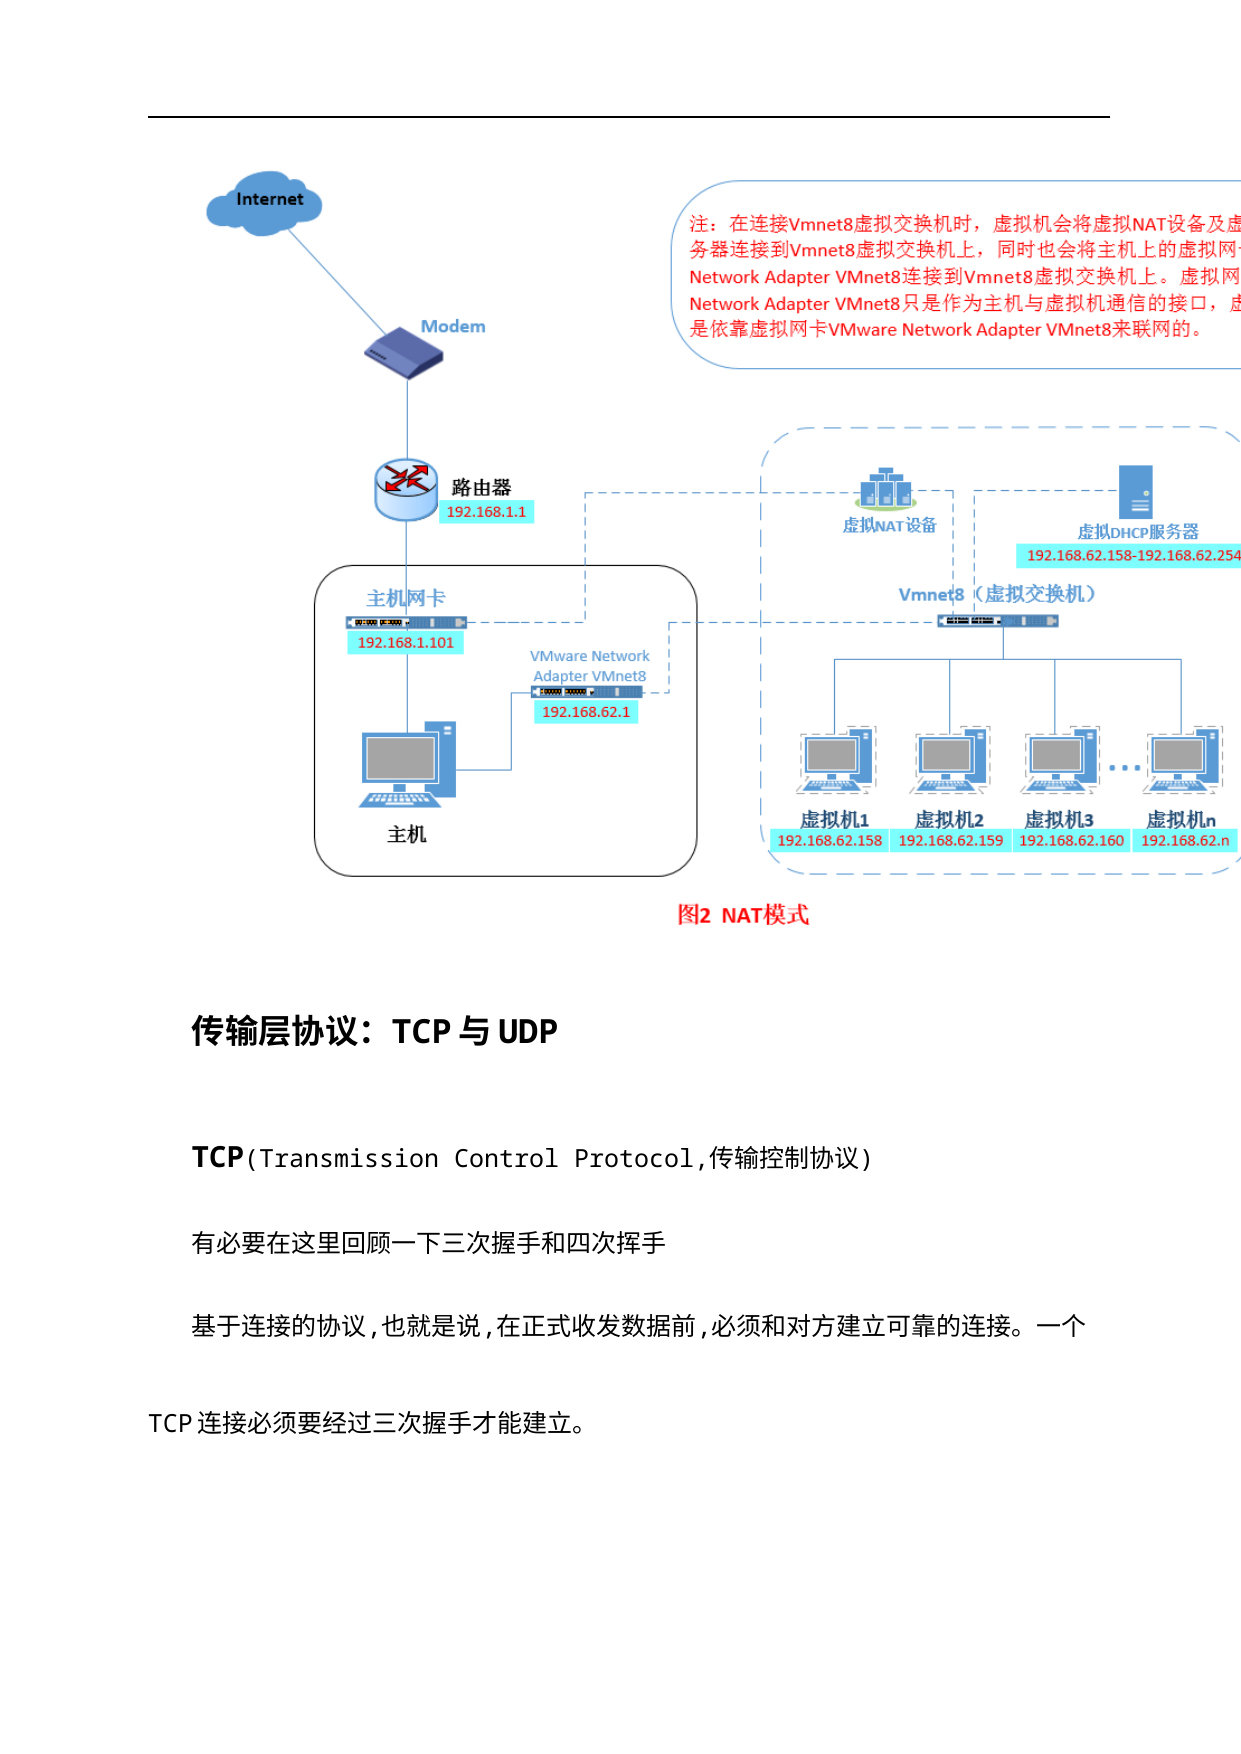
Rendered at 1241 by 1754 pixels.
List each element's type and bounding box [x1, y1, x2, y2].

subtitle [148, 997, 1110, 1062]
picture [191, 149, 1241, 944]
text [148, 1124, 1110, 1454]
